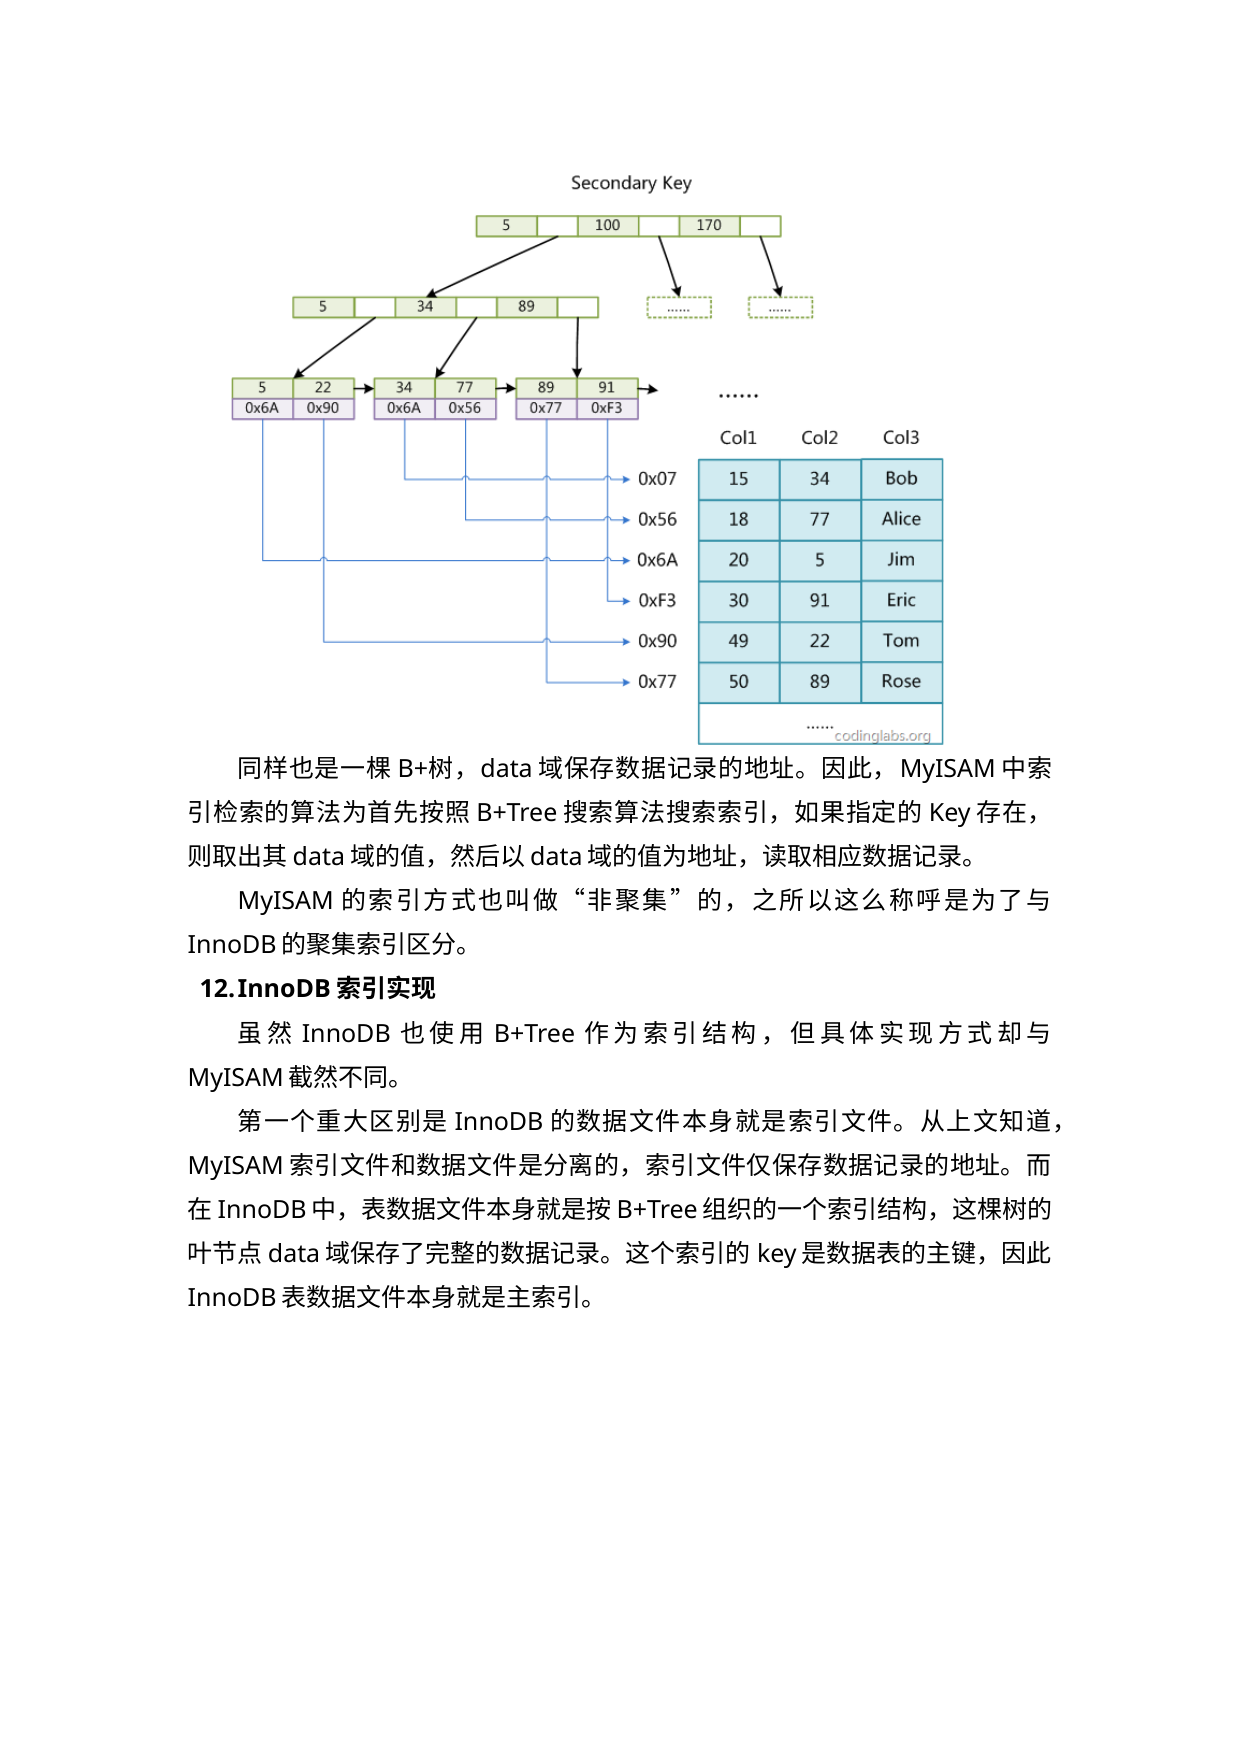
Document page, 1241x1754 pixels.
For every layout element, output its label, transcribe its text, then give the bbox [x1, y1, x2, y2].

text 虽然InnoDB也使用B+Tree作为索引结构，但具体实现方式却与MyISAM截然不同。 [187, 1009, 1053, 1097]
text MyISAM的索引方式也叫做“非聚集”的，之所以这么称呼是为了与InnoDB的聚集索引区分。 [187, 877, 1053, 965]
text 同样也是一棵B+树，data域保存数据记录的地址。因此，MyISAM中索引检索的算法为首先按照B+Tree搜索算法搜索索引，如果指定的Key存在，则取出其data域的值，然后以data域的值为地址，读取相应数据记录。 [187, 745, 1053, 877]
text 第一个重大区别是InnoDB的数据文件本身就是索引文件。从上文知道，MyISAM索引文件和数据文件是分离的，索引文件仅保存数据记录的地址。而在InnoDB中，表数据文件本身就是按B+Tree组织的一个索引结构，这棵树的叶节点data域保存了完整的数据记录。这个索引的key是数据表的主键，因此InnoDB表数据文件本身就是主索引。 [187, 1097, 1053, 1318]
picture [231, 172, 944, 745]
list InnoDB索引实现 [199, 965, 1053, 1009]
